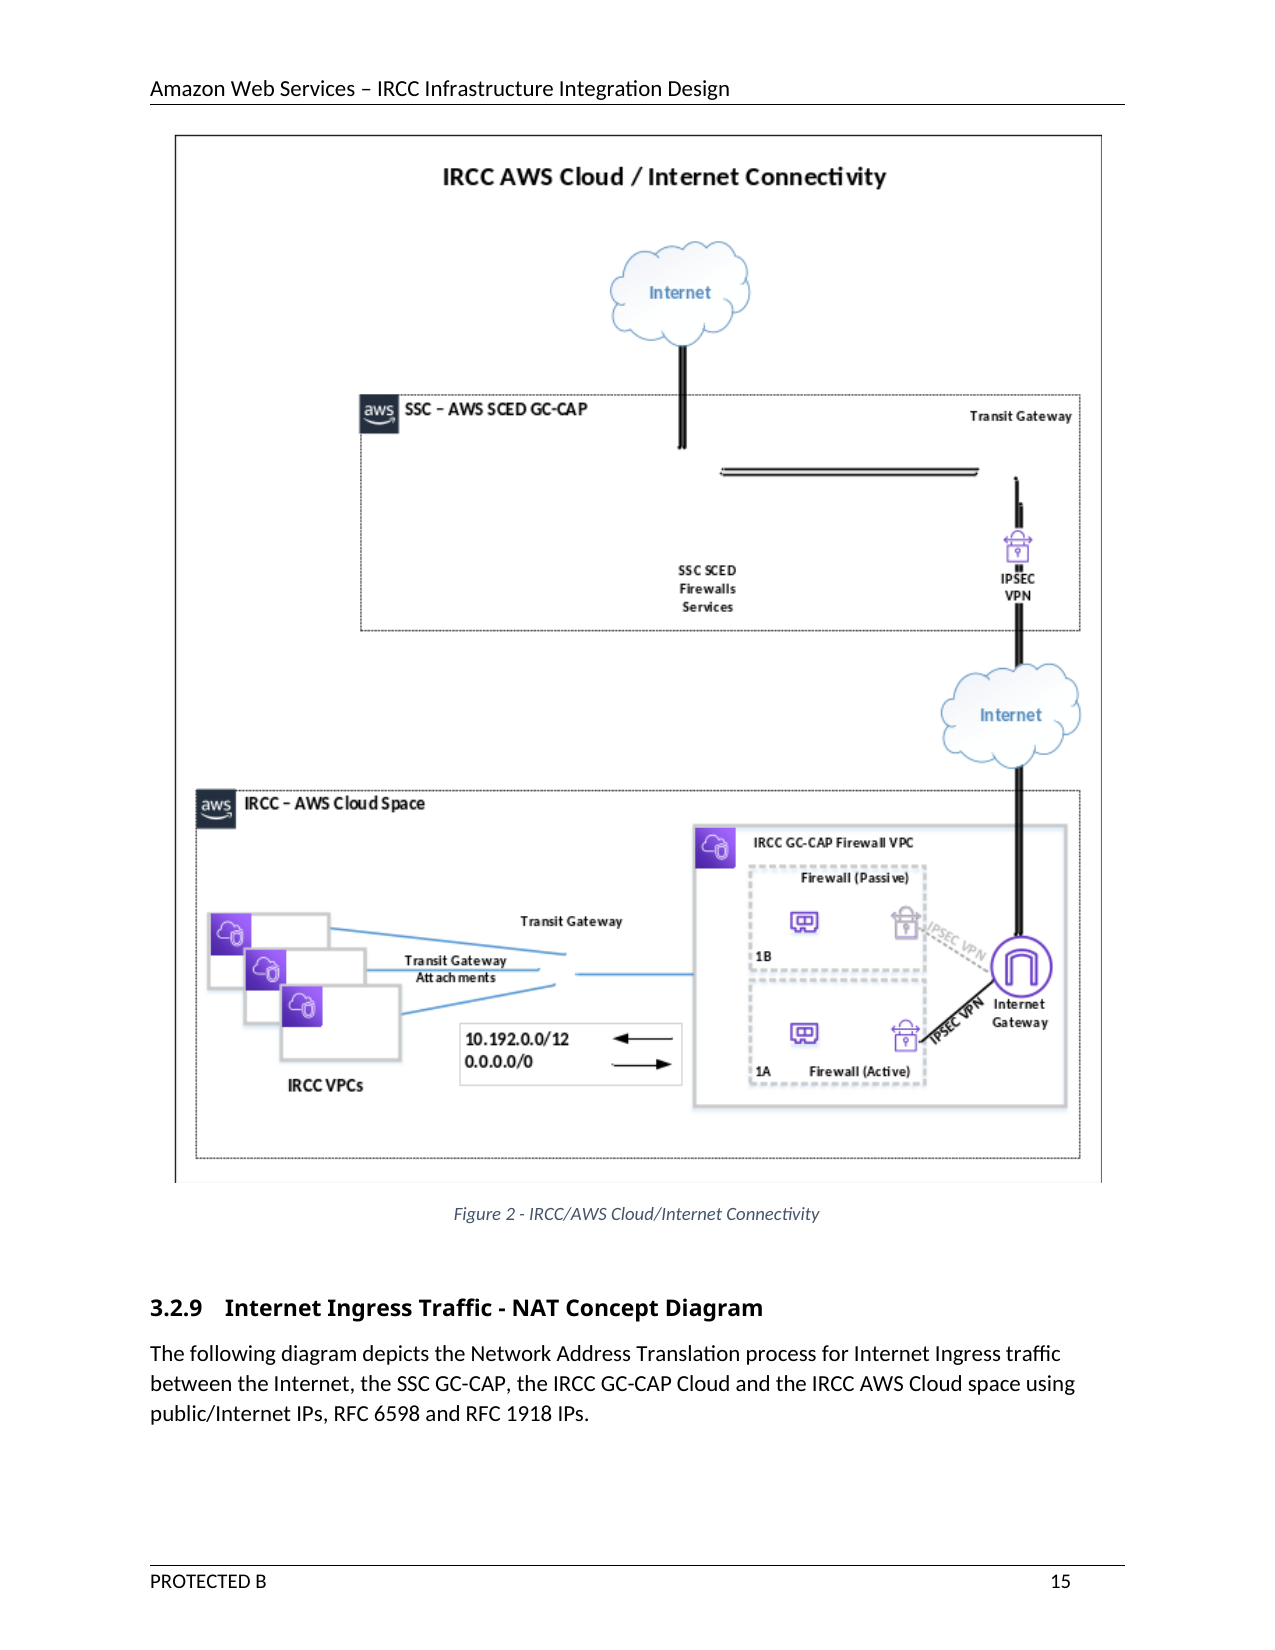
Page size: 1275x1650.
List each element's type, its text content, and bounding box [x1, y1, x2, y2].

text Figure 2 - IRCC/AWS Cloud/Internet Connectivity [150, 1202, 1125, 1225]
text The following diagram depicts the Network Address Translation process for Internet Ingress traffic between the Internet, the SSC GC-CAP, the IRCC GC-CAP Cloud and the IRCC AWS Cloud space using public/Internet IPs, RFC 6598 and RFC 1918 IPs. [150, 1339, 1125, 1427]
subtitle Internet Ingress Traffic - NAT Concept Diagram [150, 1292, 1125, 1324]
